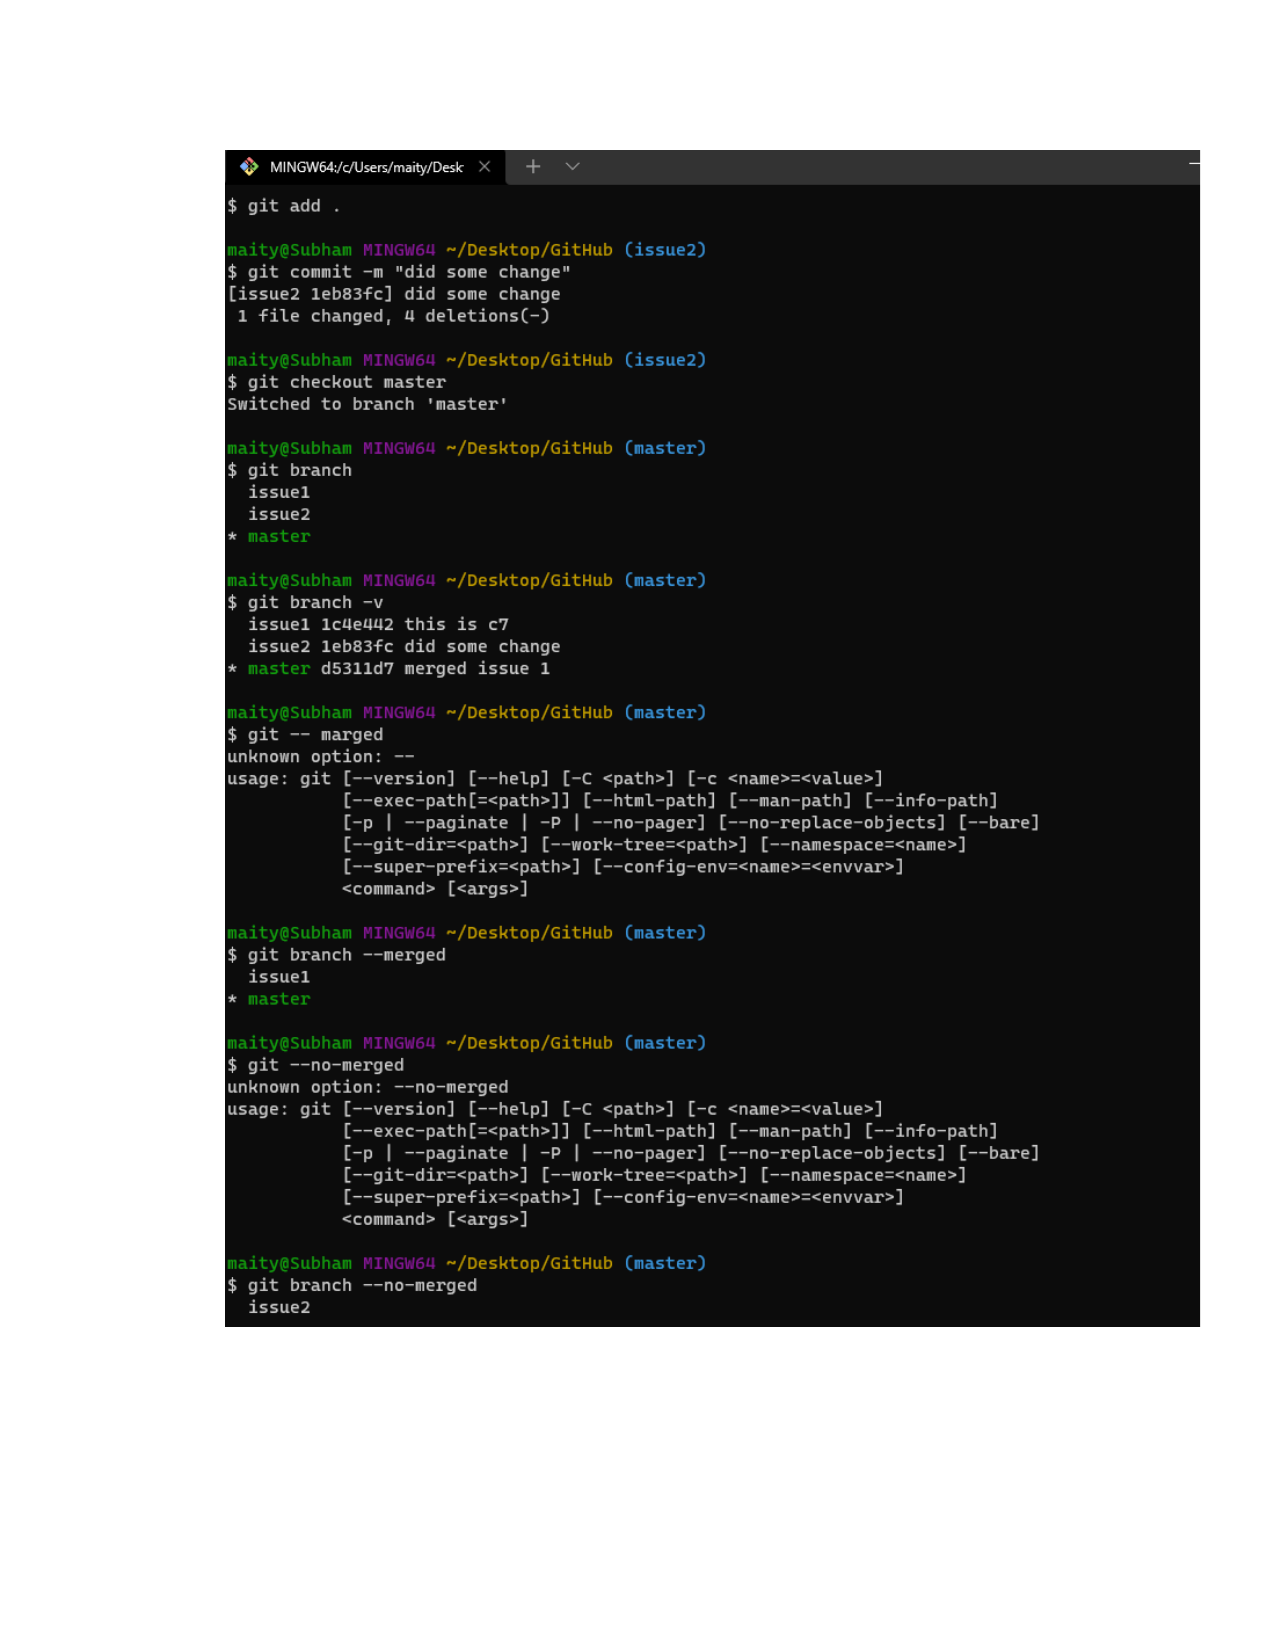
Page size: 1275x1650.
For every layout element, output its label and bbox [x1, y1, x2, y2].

picture [225, 150, 1200, 1327]
